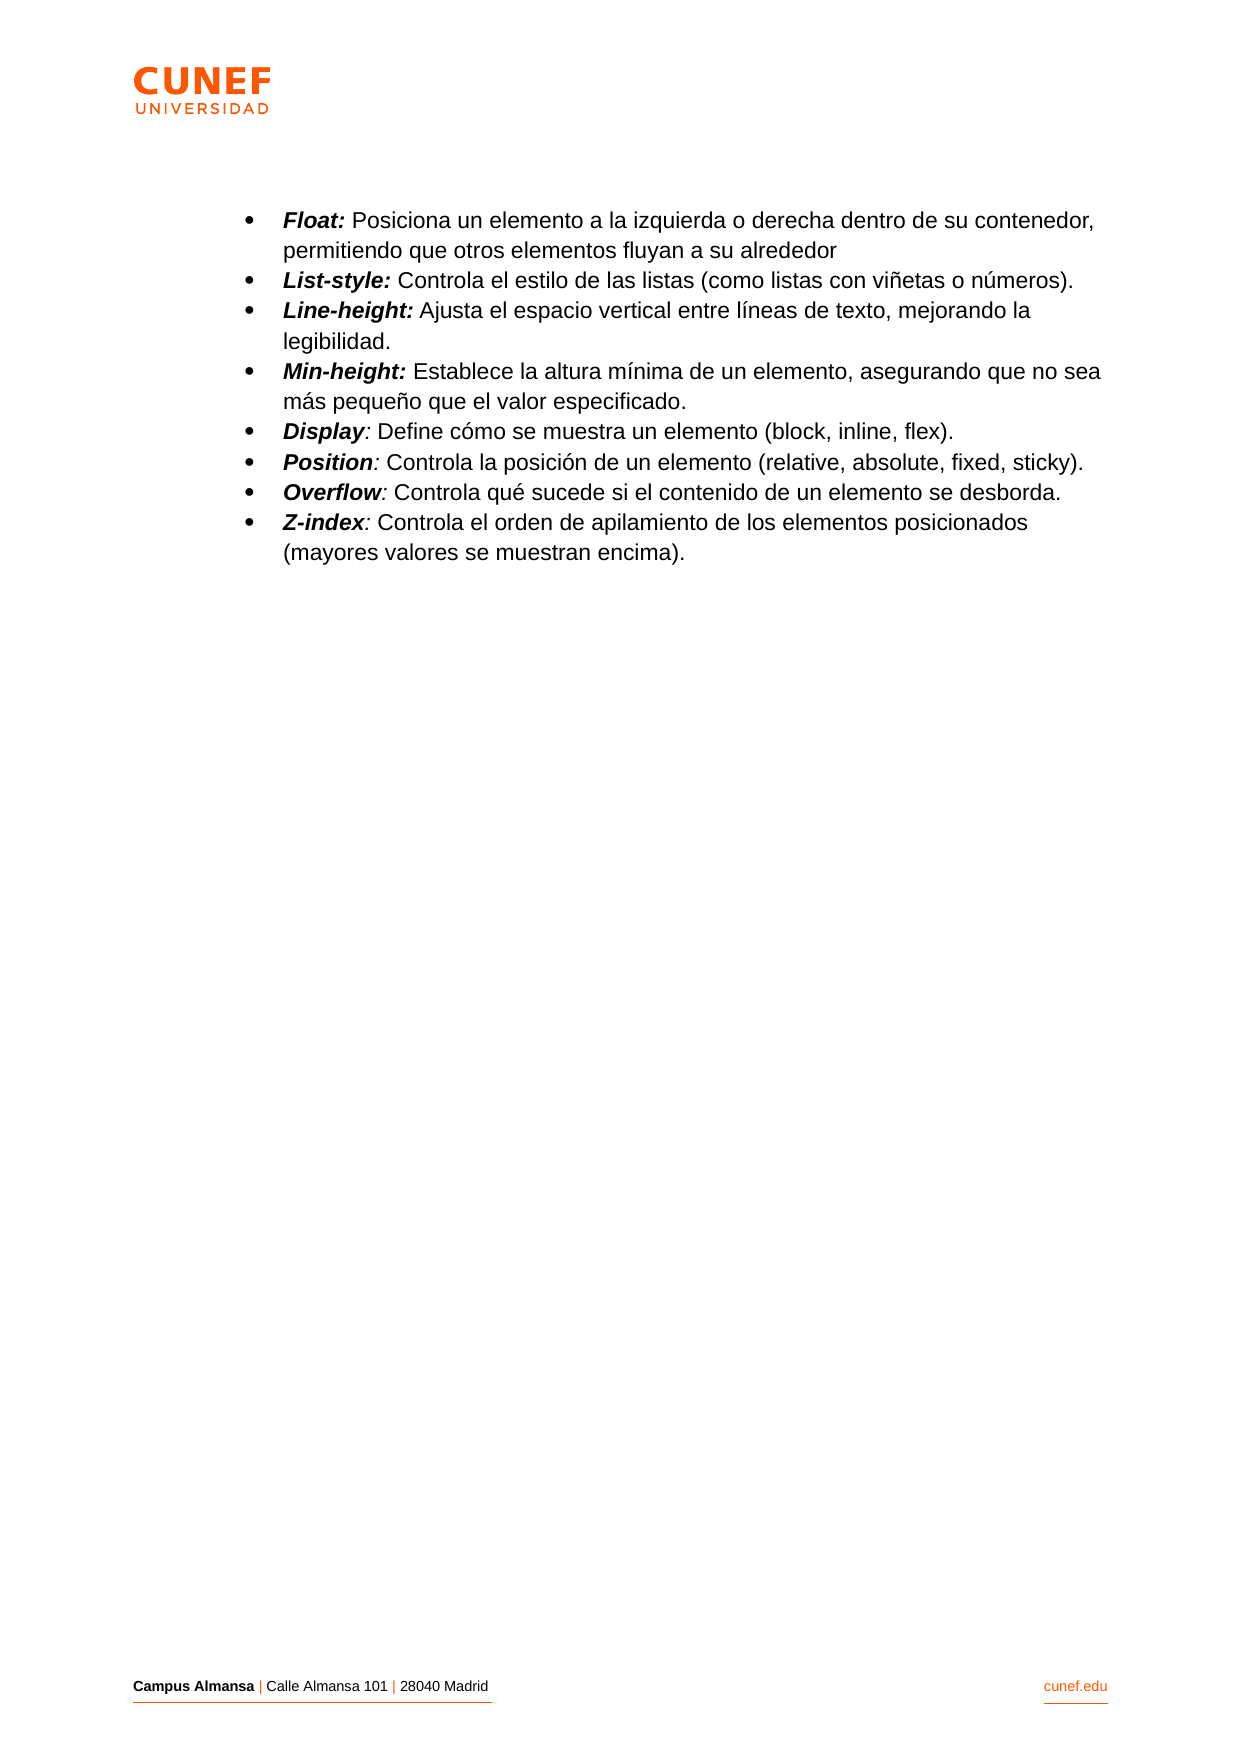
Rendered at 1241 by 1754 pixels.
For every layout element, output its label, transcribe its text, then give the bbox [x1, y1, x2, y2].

picture [109, 62, 294, 141]
list Position: Controla la posición de un elemento (relative, absolute, fixed, sticky). [245, 448, 1107, 475]
list Overflow: Controla qué sucede si el contenido de un elemento se desborda. [245, 479, 1107, 505]
list List-style: Controla el estilo de las listas (como listas con viñetas o números). [245, 267, 1107, 293]
list Float: Posiciona un elemento a la izquierda o derecha dentro de su contenedor, permitiendo que otros elementos fluyan a su alrededor [245, 207, 1107, 263]
list Line-height: Ajusta el espacio vertical entre líneas de texto, mejorando la legibilidad. [245, 297, 1107, 354]
list Z-index: Controla el orden de apilamiento de los elementos posicionados (mayores valores se muestran encima). [245, 509, 1107, 565]
list Display: Define cómo se muestra un elemento (block, inline, flex). [245, 418, 1107, 444]
list Min-height: Establece la altura mínima de un elemento, asegurando que no sea más pequeño que el valor especificado. [245, 358, 1107, 414]
